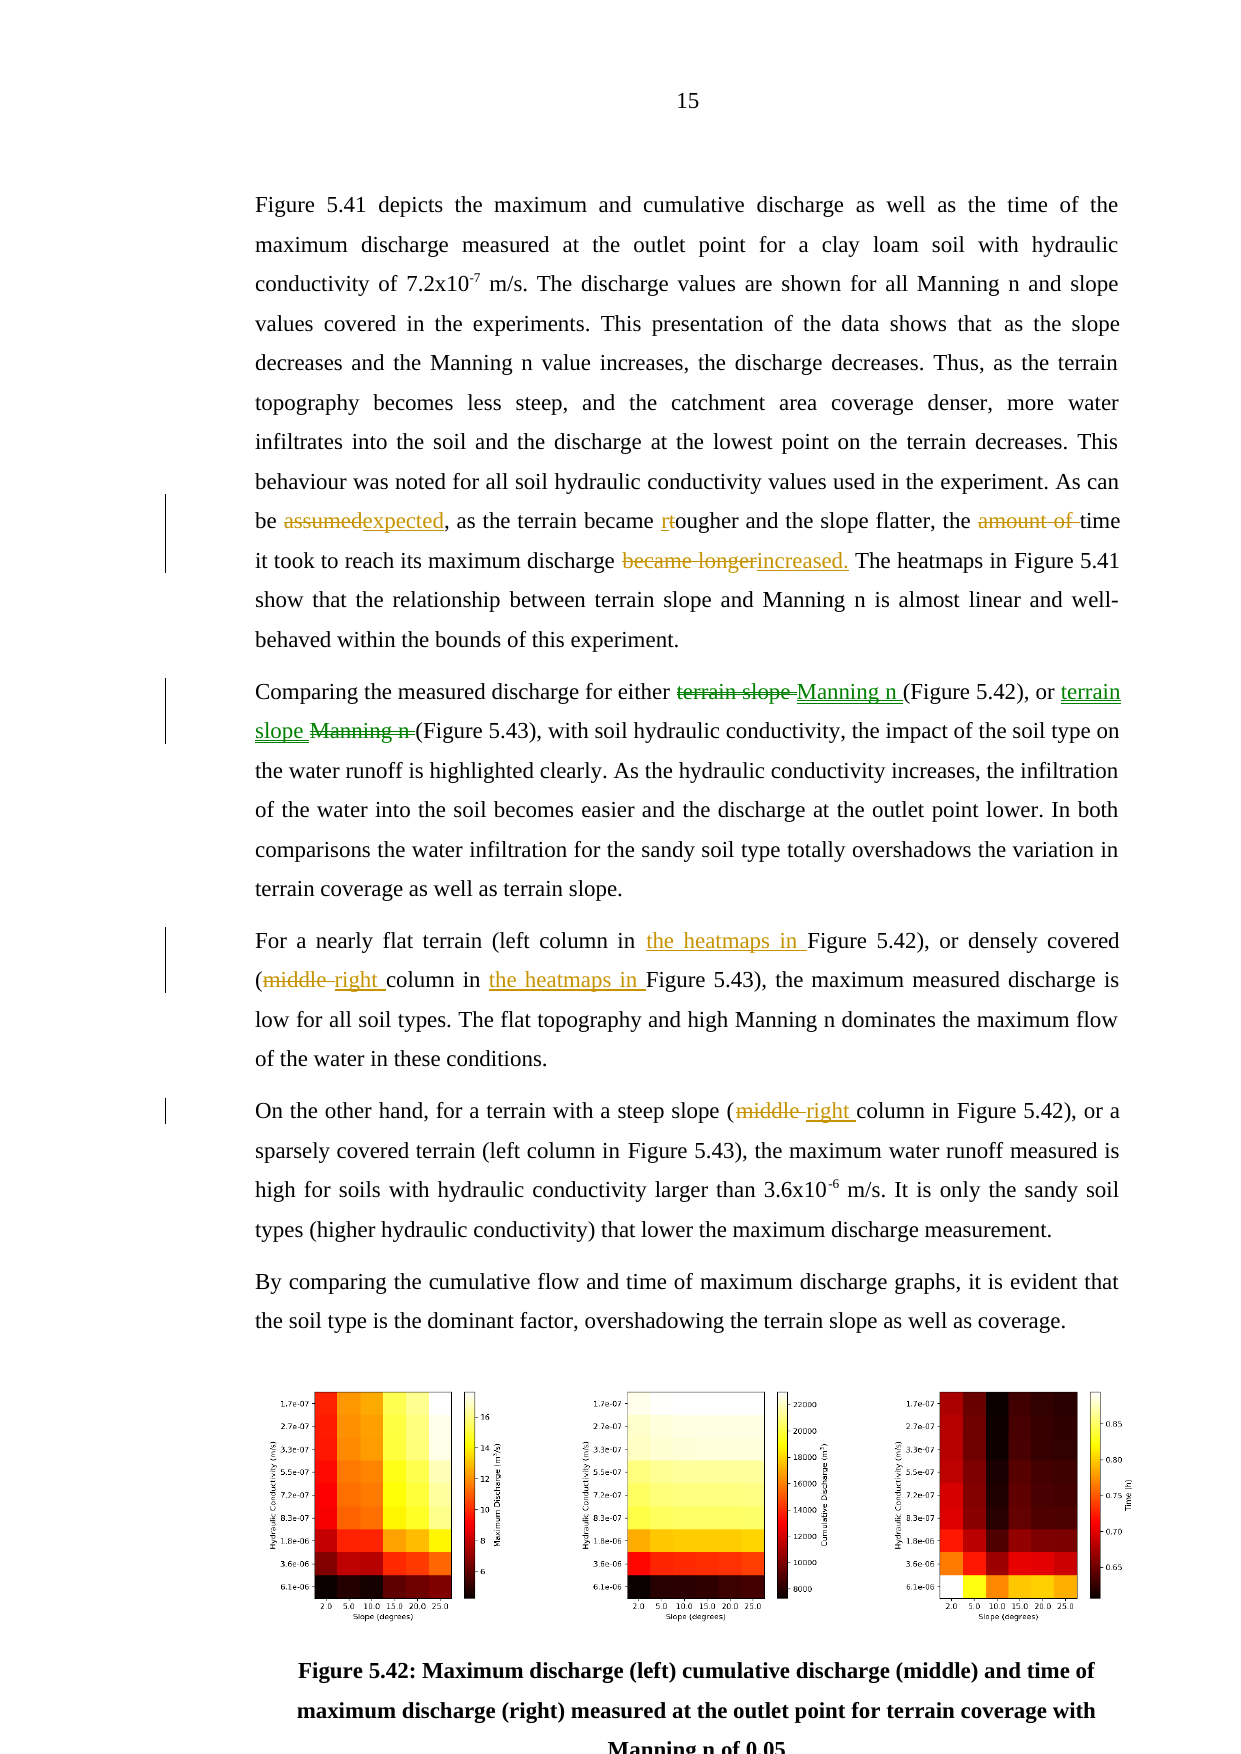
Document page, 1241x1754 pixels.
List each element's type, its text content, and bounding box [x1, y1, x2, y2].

picture [254, 1360, 1143, 1632]
text By comparing the cumulative flow and time of maximum discharge graphs, it is evident that the soil type is the dominant factor, overshadowing the terrain slope as well as coverage. [255, 1268, 1120, 1334]
text On the other hand, for a terrain with a steep slope (column in Figure 5.2), or a sparsely covered terrain (left column in Figure 5.3), the maximum water runoff measured is high for soils with hydraulic conductivity larger than 3.6x10-6 m/s. It is only the sandy soil types (higher hydraulic conductivity) that lower the maximum discharge measurement. [255, 1097, 1120, 1242]
text Comparing the measured discharge for either (Figure 5.2), or (Figure 5.3), with soil hydraulic conductivity, the impact of the soil type on the water runoff is highlighted clearly. As the hydraulic conductivity increases, the infiltration of the water into the soil becomes easier and the discharge at the outlet point lower. In both comparisons the water infiltration for the sandy soil type totally overshadows the variation in terrain coverage as well as terrain slope. [255, 678, 1120, 901]
text For a nearly flat terrain (left column in Figure 5.2), or densely covered (column in Figure 5.3), the maximum measured discharge is low for all soil types. The flat topography and high Manning n dominates the maximum flow of the water in these conditions. [255, 927, 1120, 1072]
text Figure 5.1 depicts the maximum and cumulative discharge as well as the time of the maximum discharge measured at the outlet point for a clay loam soil with hydraulic conductivity of 7.2x10-7 m/s. The discharge values are shown for all Manning n and slope values covered in the experiments. This presentation of the data shows that as the slope decreases and the Manning n value increases, the discharge decreases. Thus, as the terrain topography becomes less steep, and the catchment area coverage denser, more water infiltrates into the soil and the discharge at the lowest point on the terrain decreases. This behaviour was noted for all soil hydraulic conductivity values used in the experiment. As can be , as the terrain became ougher and the slope flatter, the time it took to reach its maximum discharge The heatmaps in Figure 5.1 show that the relationship between terrain slope and Manning n is almost linear and well-behaved within the bounds of this experiment. [255, 191, 1120, 652]
